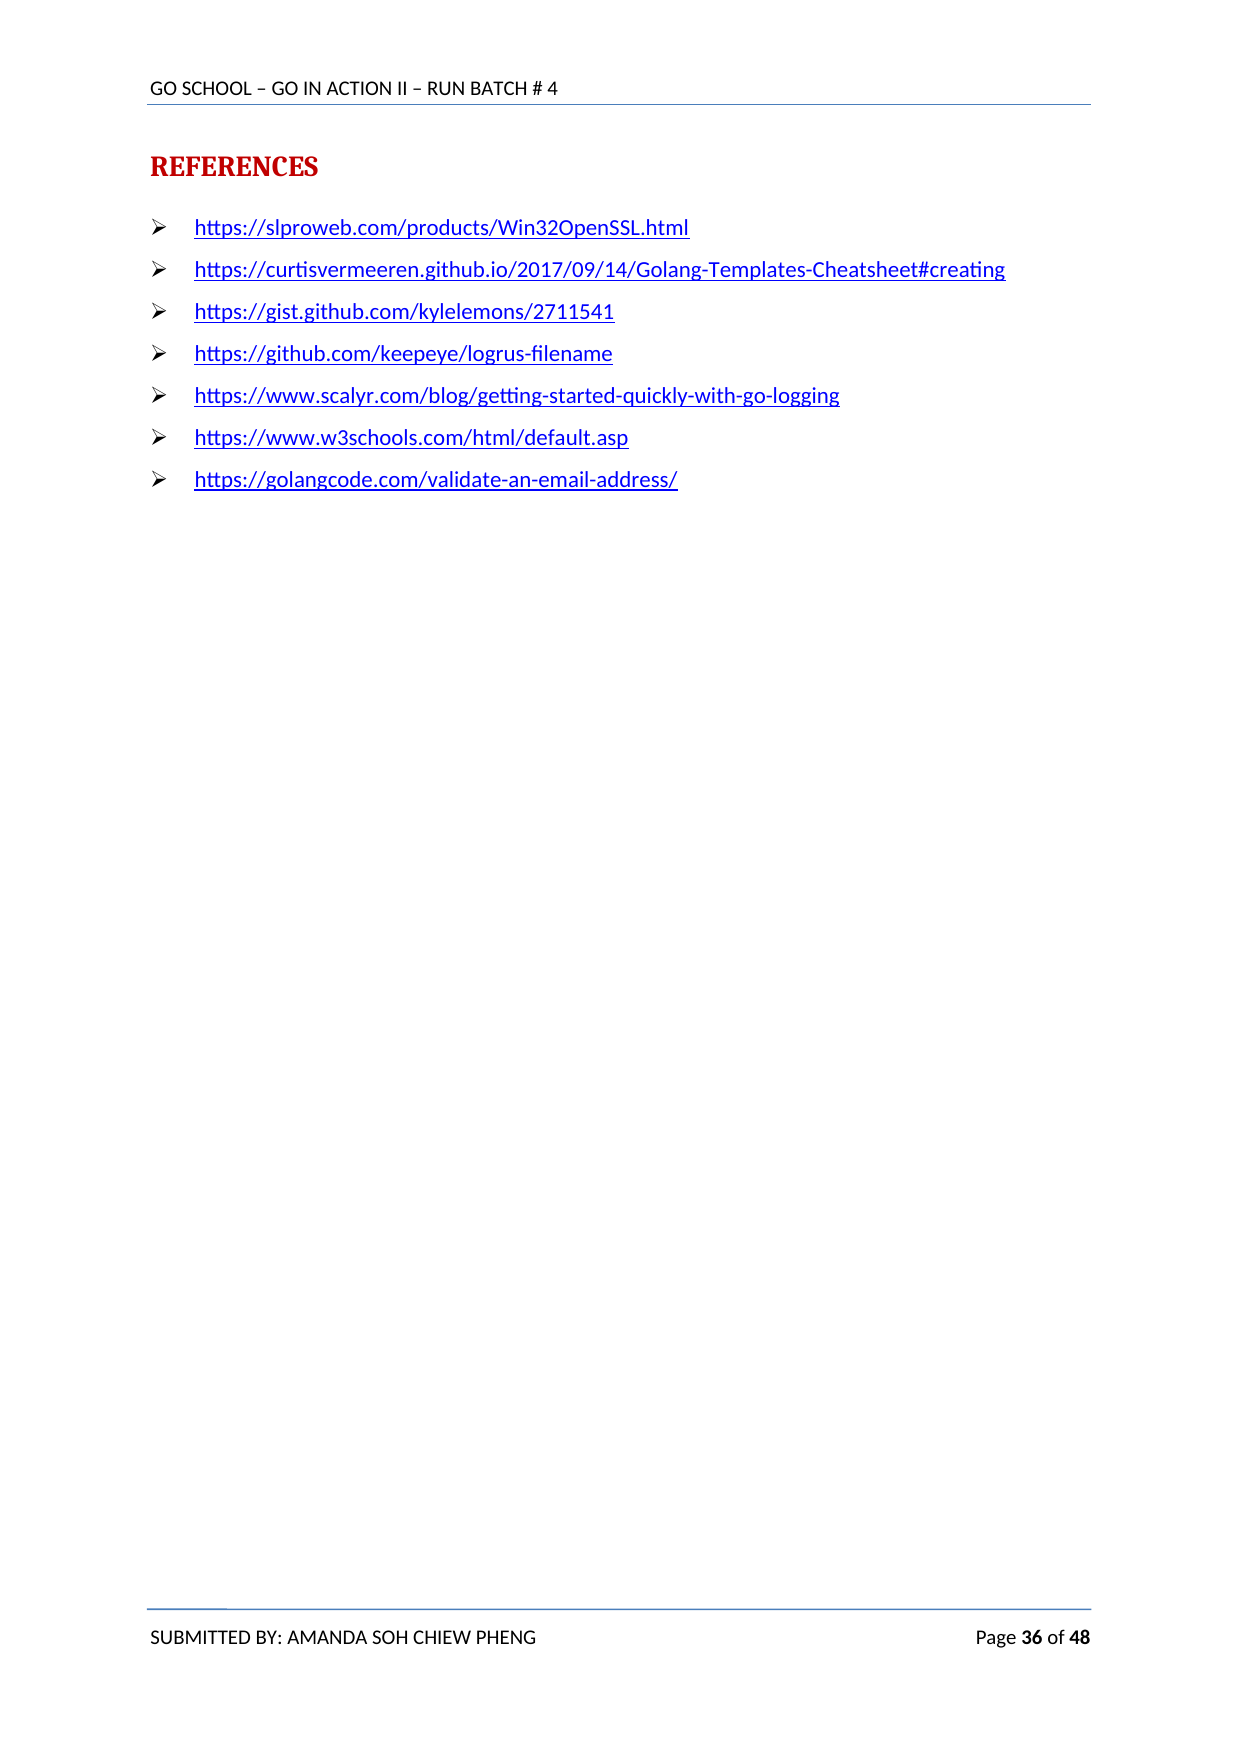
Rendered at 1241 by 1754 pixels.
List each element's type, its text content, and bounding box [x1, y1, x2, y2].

subtitle REFERENCES [150, 150, 1090, 183]
list https://gist.github.com/kylelemons/2711541 [150, 297, 1090, 326]
list https://www.w3schools.com/html/default.asp [150, 423, 1090, 451]
list https://www.scalyr.com/blog/getting-started-quickly-with-go-logging [150, 381, 1090, 409]
list https://curtisvermeeren.github.io/2017/09/14/Golang-Templates-Cheatsheet#creating [150, 256, 1090, 283]
list https://github.com/keepeye/logrus-filename [150, 339, 1090, 367]
list https://golangcode.com/validate-an-email-address/ [150, 465, 1090, 493]
list https://slproweb.com/products/Win32OpenSSL.html [150, 213, 1090, 242]
